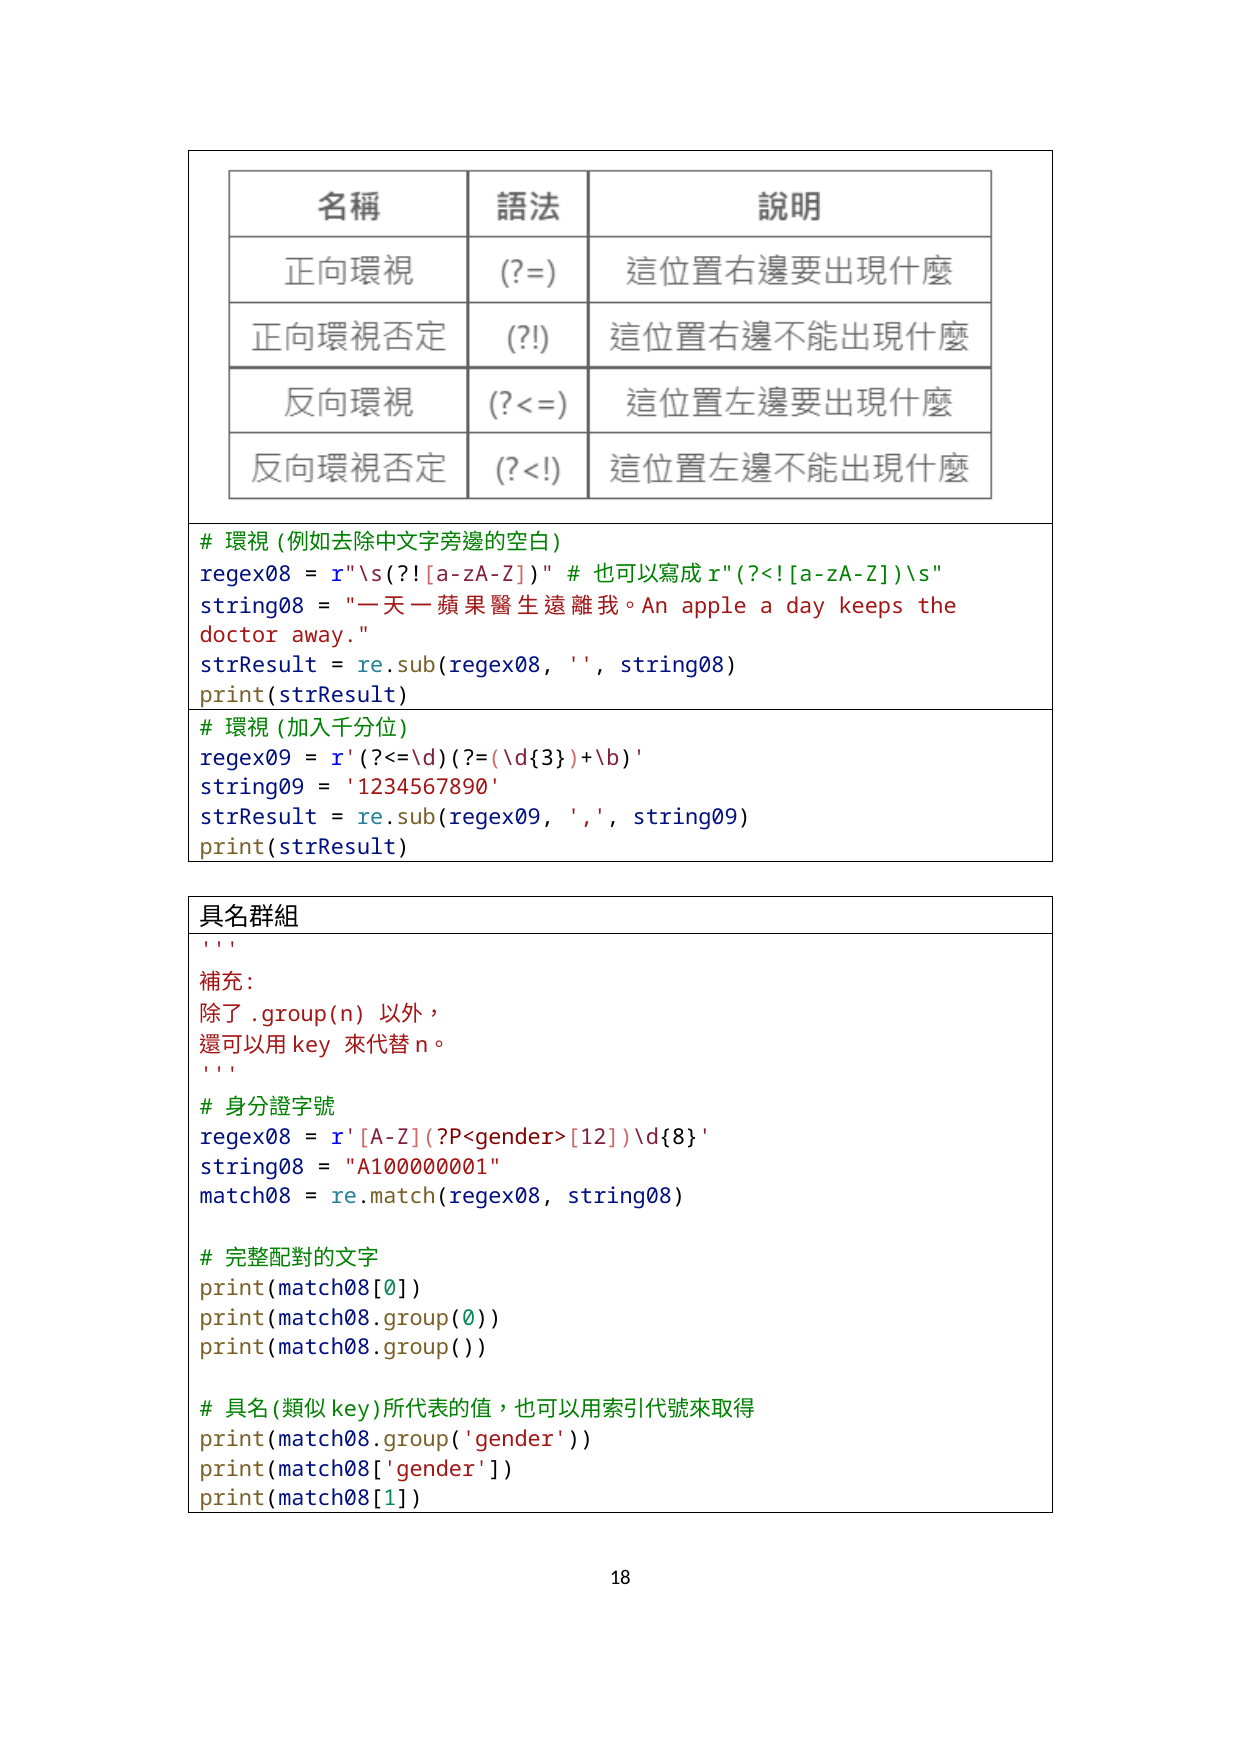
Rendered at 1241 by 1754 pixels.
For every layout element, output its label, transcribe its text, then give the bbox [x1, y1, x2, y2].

picture [199, 151, 1022, 523]
table_cell [189, 151, 199, 523]
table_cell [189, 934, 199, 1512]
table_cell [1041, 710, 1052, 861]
table_header 具名群組 [189, 897, 1052, 933]
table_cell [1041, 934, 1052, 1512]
table_cell [1022, 151, 1052, 523]
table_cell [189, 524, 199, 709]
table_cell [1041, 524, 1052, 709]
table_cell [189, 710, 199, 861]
